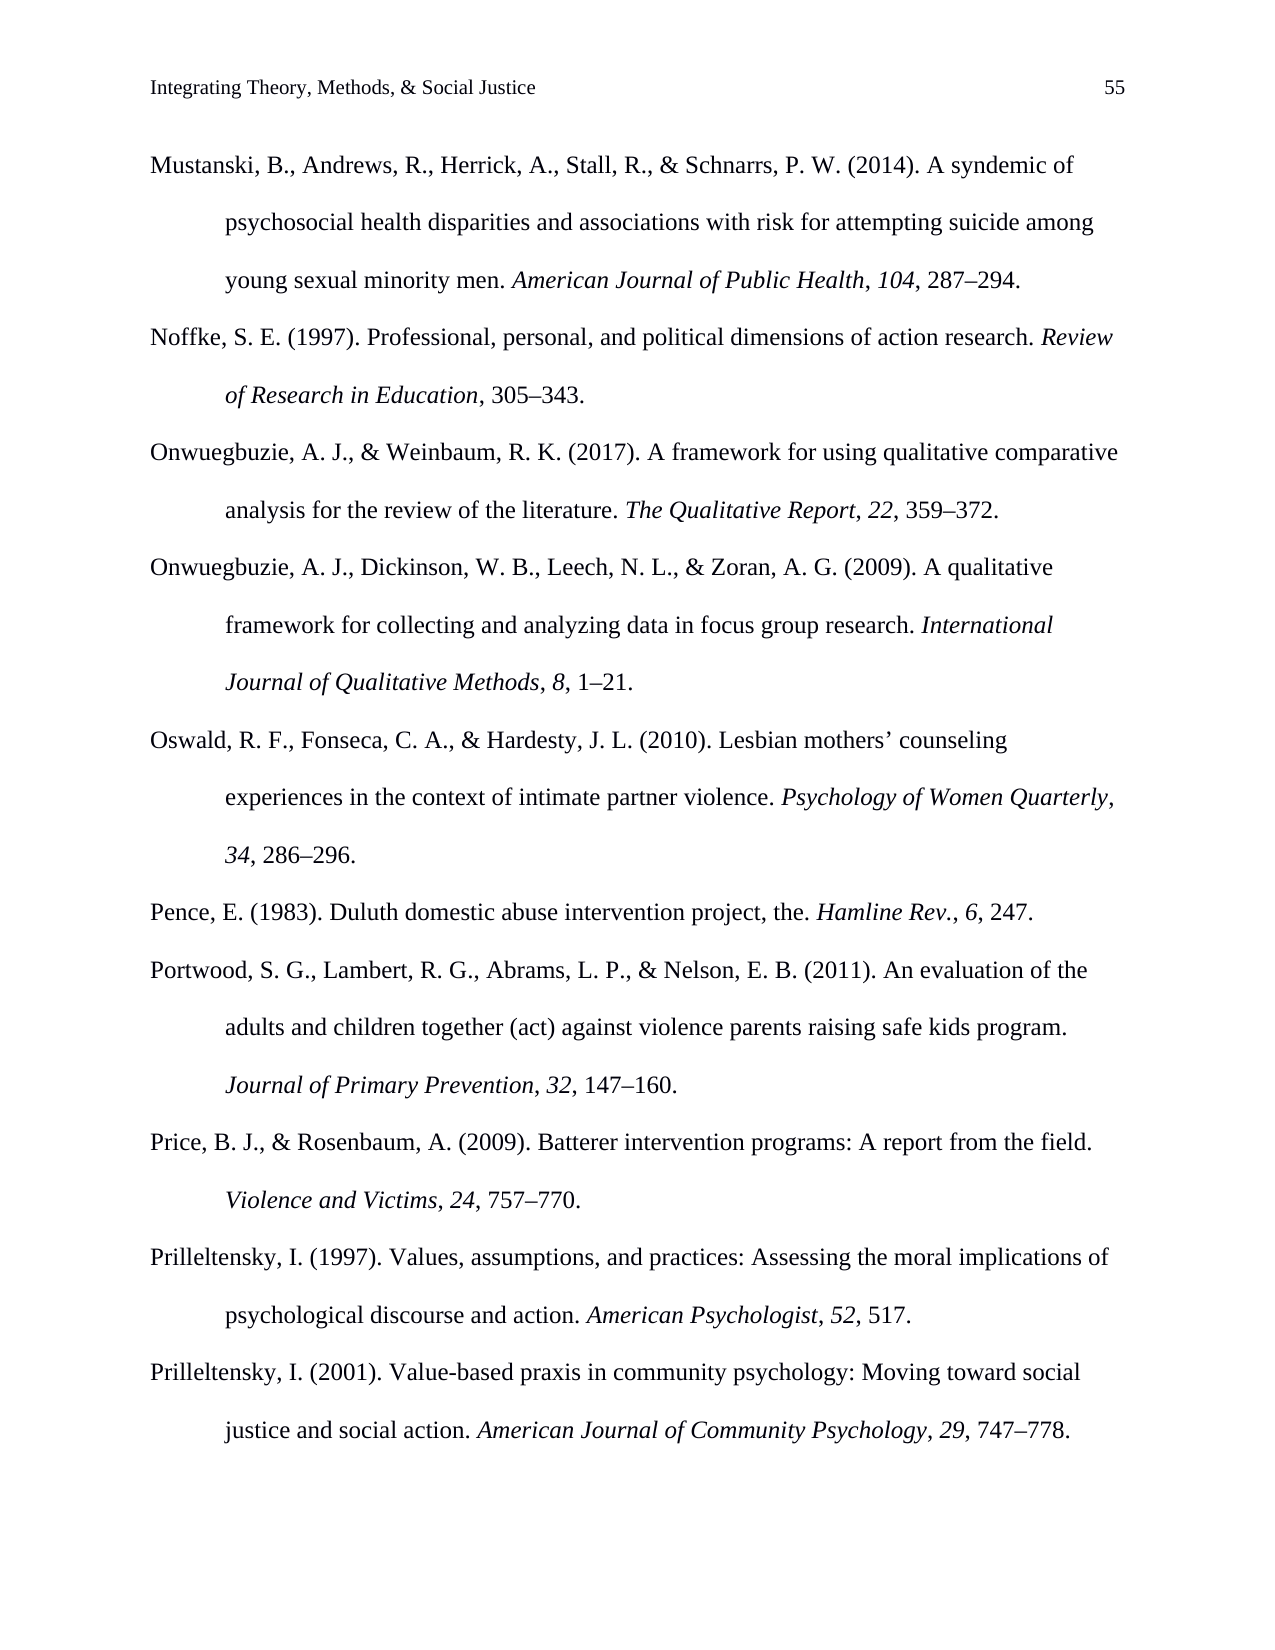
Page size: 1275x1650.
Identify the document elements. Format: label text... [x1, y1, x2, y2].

text Onwuegbuzie, A. J., & Weinbaum, R. K. (2017). A framework for using qualitative comparative analysis for the review of the literature. The Qualitative Report, 22, 359–372. [150, 437, 1125, 524]
text Prilleltensky, I. (2001). Value-based praxis in community psychology: Moving toward social justice and social action. American Journal of Community Psychology, 29, 747–778. [150, 1357, 1125, 1444]
text Onwuegbuzie, A. J., Dickinson, W. B., Leech, N. L., & Zoran, A. G. (2009). A qualitative framework for collecting and analyzing data in focus group research. International Journal of Qualitative Methods, 8, 1–21. [150, 552, 1125, 696]
text Prilleltensky, I. (1997). Values, assumptions, and practices: Assessing the moral implications of psychological discourse and action. American Psychologist, 52, 517. [150, 1242, 1125, 1329]
text Pence, E. (1983). Duluth domestic abuse intervention project, the. Hamline Rev., 6, 247. [150, 897, 1125, 926]
text Mustanski, B., Andrews, R., Herrick, A., Stall, R., & Schnarrs, P. W. (2014). A syndemic of psychosocial health disparities and associations with risk for attempting suicide among young sexual minority men. American Journal of Public Health, 104, 287–294. [150, 150, 1125, 294]
text Oswald, R. F., Fonseca, C. A., & Hardesty, J. L. (2010). Lesbian mothers’ counseling experiences in the context of intimate partner violence. Psychology of Women Quarterly, 34, 286–296. [150, 725, 1125, 869]
text Portwood, S. G., Lambert, R. G., Abrams, L. P., & Nelson, E. B. (2011). An evaluation of the adults and children together (act) against violence parents raising safe kids program. Journal of Primary Prevention, 32, 147–160. [150, 955, 1125, 1099]
text Price, B. J., & Rosenbaum, A. (2009). Batterer intervention programs: A report from the field. Violence and Victims, 24, 757–770. [150, 1127, 1125, 1214]
text Noffke, S. E. (1997). Professional, personal, and political dimensions of action research. Review of Research in Education, 305–343. [150, 322, 1125, 409]
